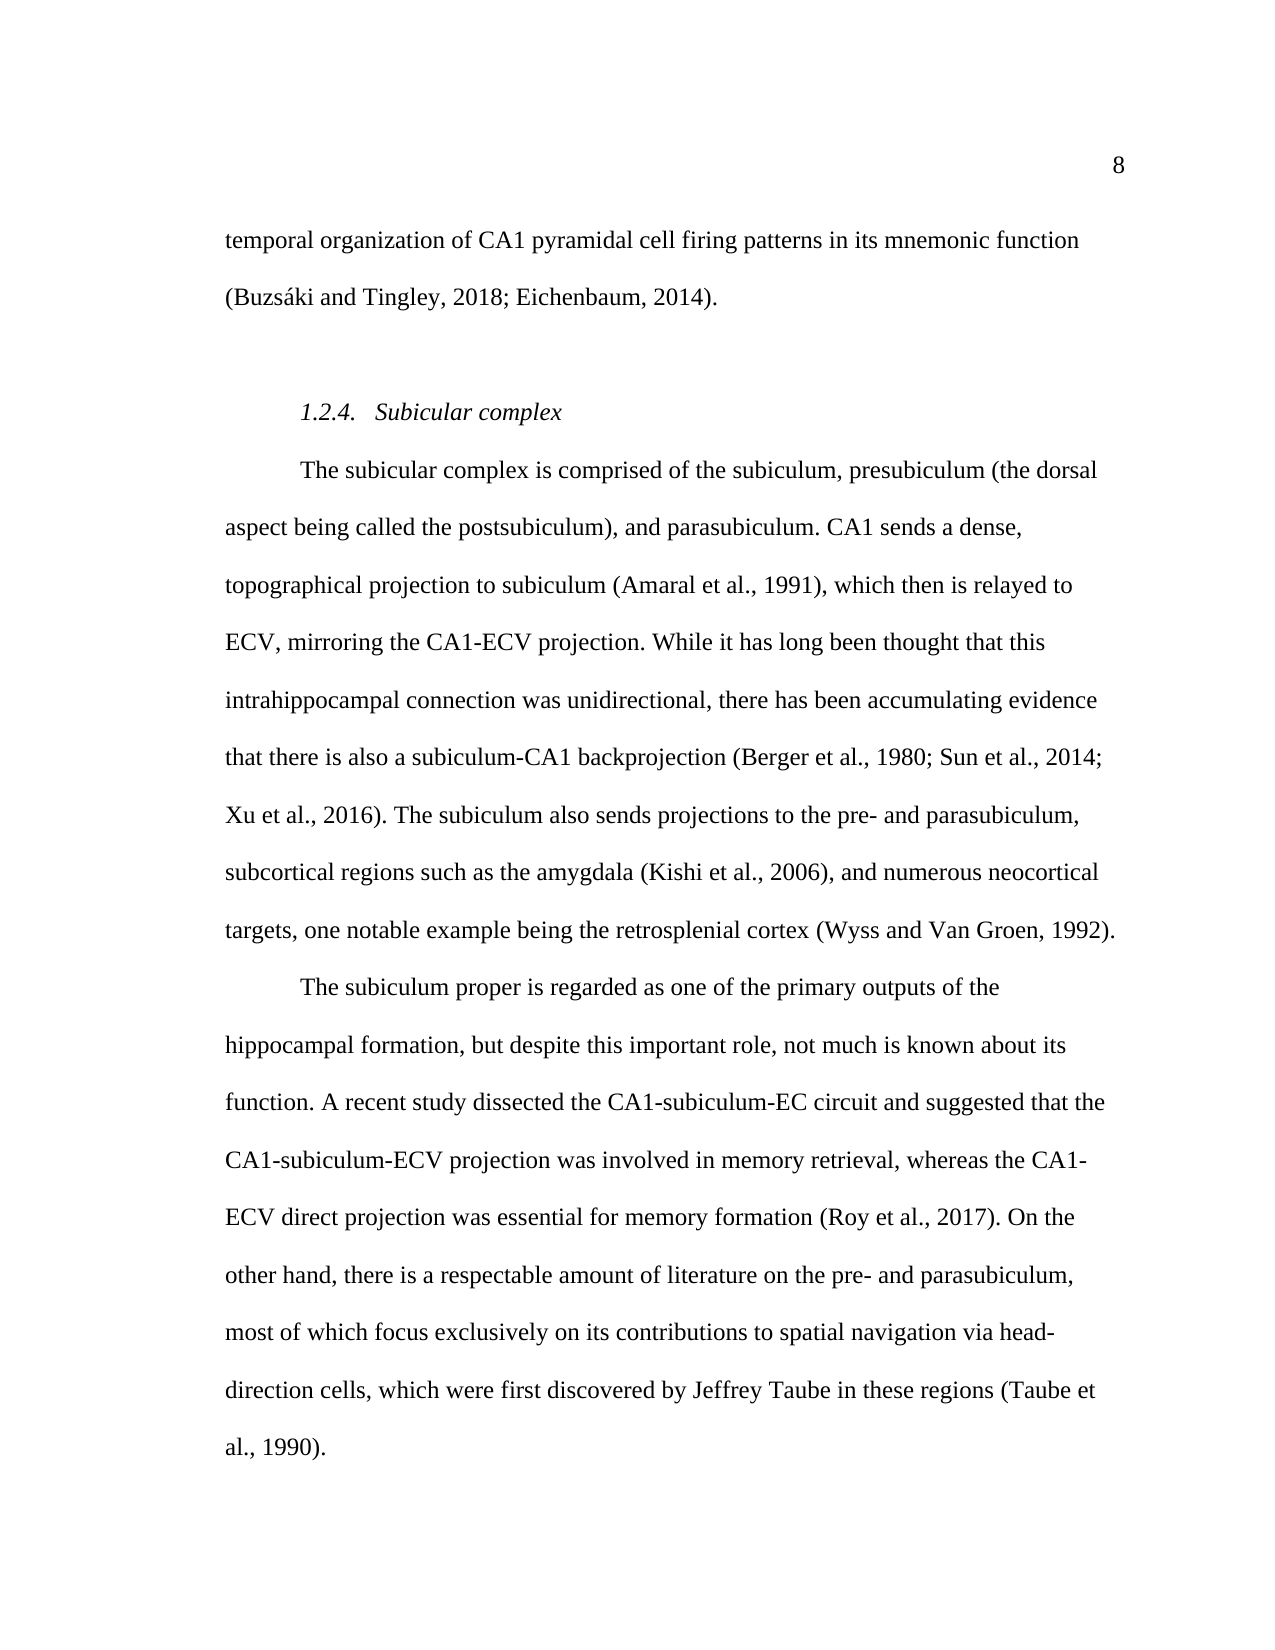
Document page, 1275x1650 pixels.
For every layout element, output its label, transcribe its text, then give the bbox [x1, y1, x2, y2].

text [225, 225, 1125, 311]
text The subiculum proper is regarded as one of the primary outputs of the hippocampal formation, but despite this important role, not much is known about its function. A recent study dissected the CA1-subiculum-EC circuit and suggested that the CA1-subiculum-ECV projection was involved in memory retrieval, whereas the CA1-ECV direct projection was essential for memory formation (Roy et al., 2017). On the other hand, there is a respectable amount of literature on the pre- and parasubiculum, most of which focus exclusively on its contributions to spatial navigation via head-direction cells, which were first discovered by Jeffrey Taube in these regions (Taube et al., 1990). [225, 972, 1125, 1461]
subtitle Subicular complex [300, 397, 1125, 426]
text The subicular complex is comprised of the subiculum, presubiculum (the dorsal aspect being called the postsubiculum), and parasubiculum. CA1 sends a dense, topographical projection to subiculum (Amaral et al., 1991), which then is relayed to ECV, mirroring the CA1-ECV projection. While it has long been thought that this intrahippocampal connection was unidirectional, there has been accumulating evidence that there is also a subiculum-CA1 backprojection (Berger et al., 1980; Sun et al., 2014; Xu et al., 2016). The subiculum also sends projections to the pre- and parasubiculum, subcortical regions such as the amygdala (Kishi et al., 2006), and numerous neocortical targets, one notable example being the retrosplenial cortex (Wyss and Van Groen, 1992). [225, 455, 1125, 944]
